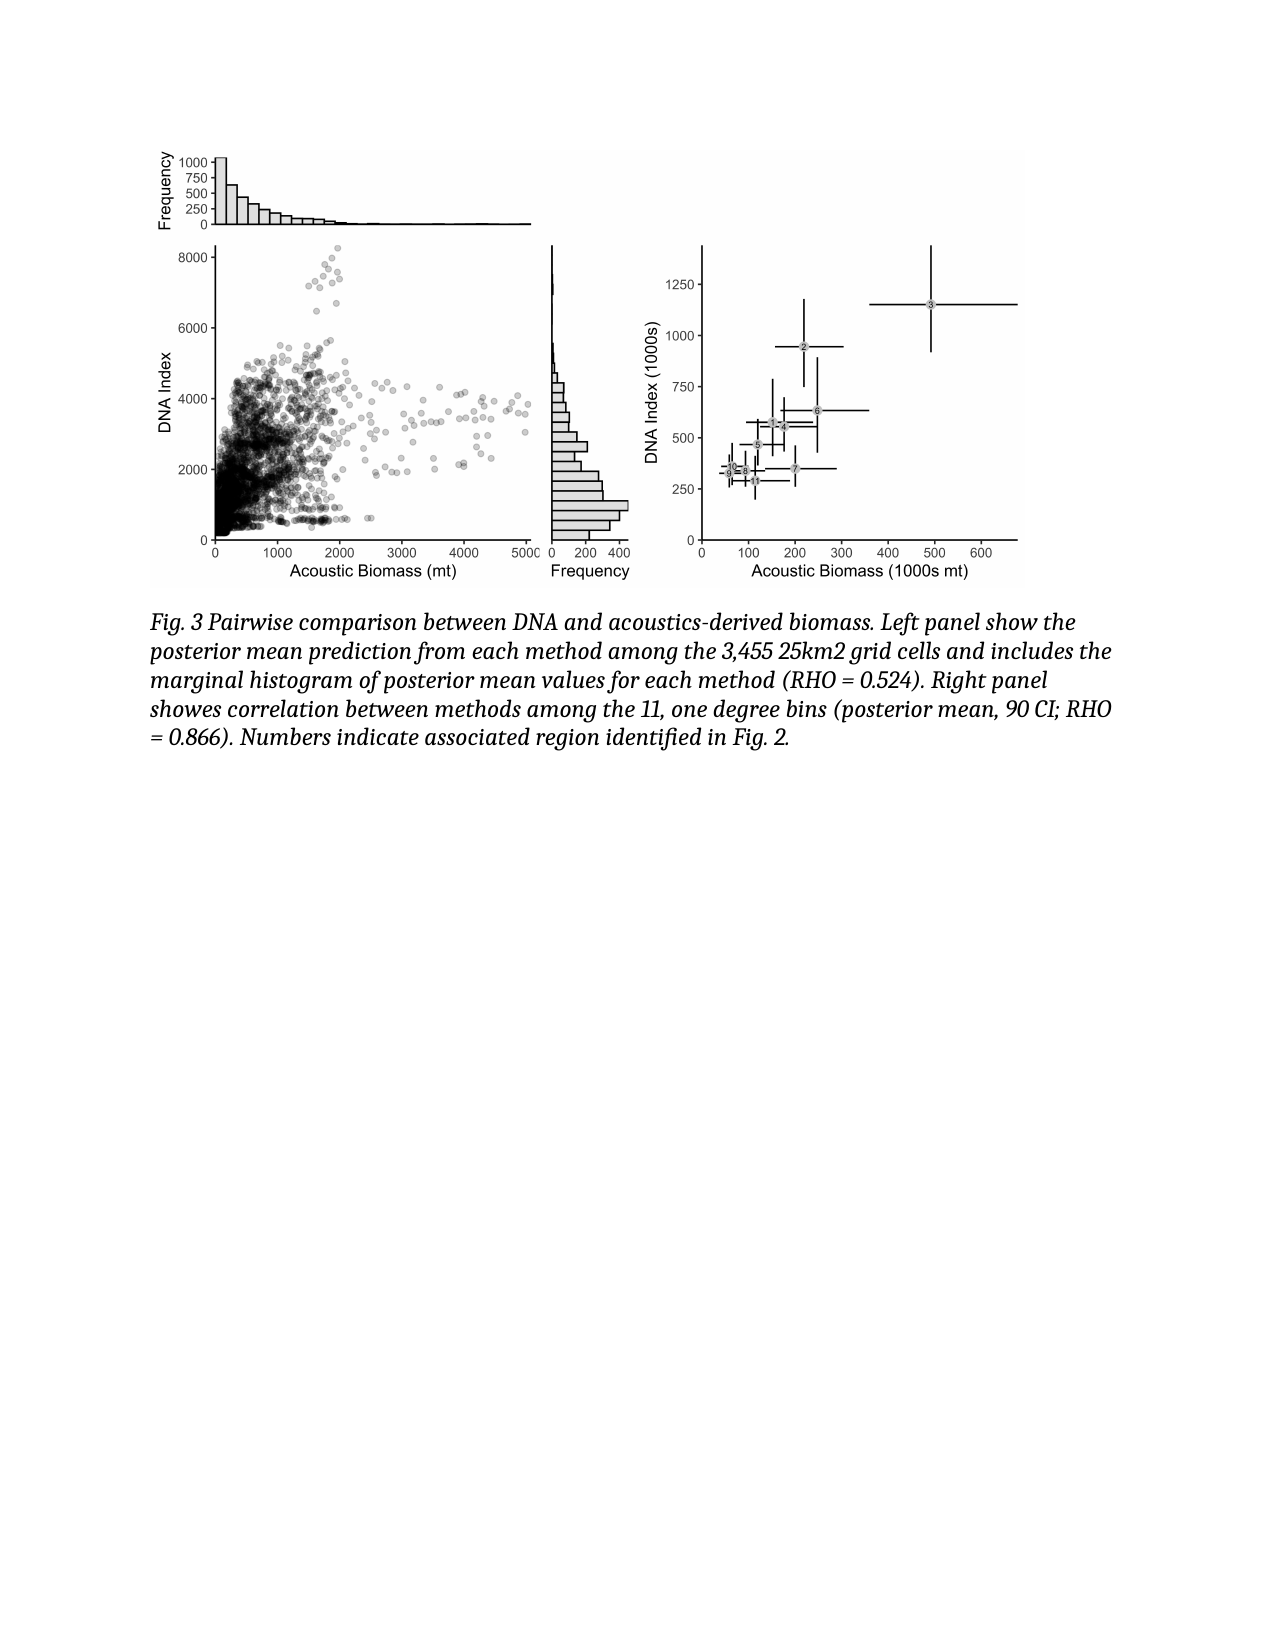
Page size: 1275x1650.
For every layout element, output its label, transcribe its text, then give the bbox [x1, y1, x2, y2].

text Fig. 3 Pairwise comparison between DNA and acoustics-derived biomass. Left panel show the posterior mean prediction from each method among the 3,455 25km2 grid cells and includes the marginal histogram of posterior mean values for each method (RHO = 0.524). Right panel showes correlation between methods among the 11, one degree bins (posterior mean, 90 CI; RHO = 0.866). Numbers indicate associated region identified in Fig. 2. [150, 608, 1125, 752]
picture [150, 150, 1025, 588]
